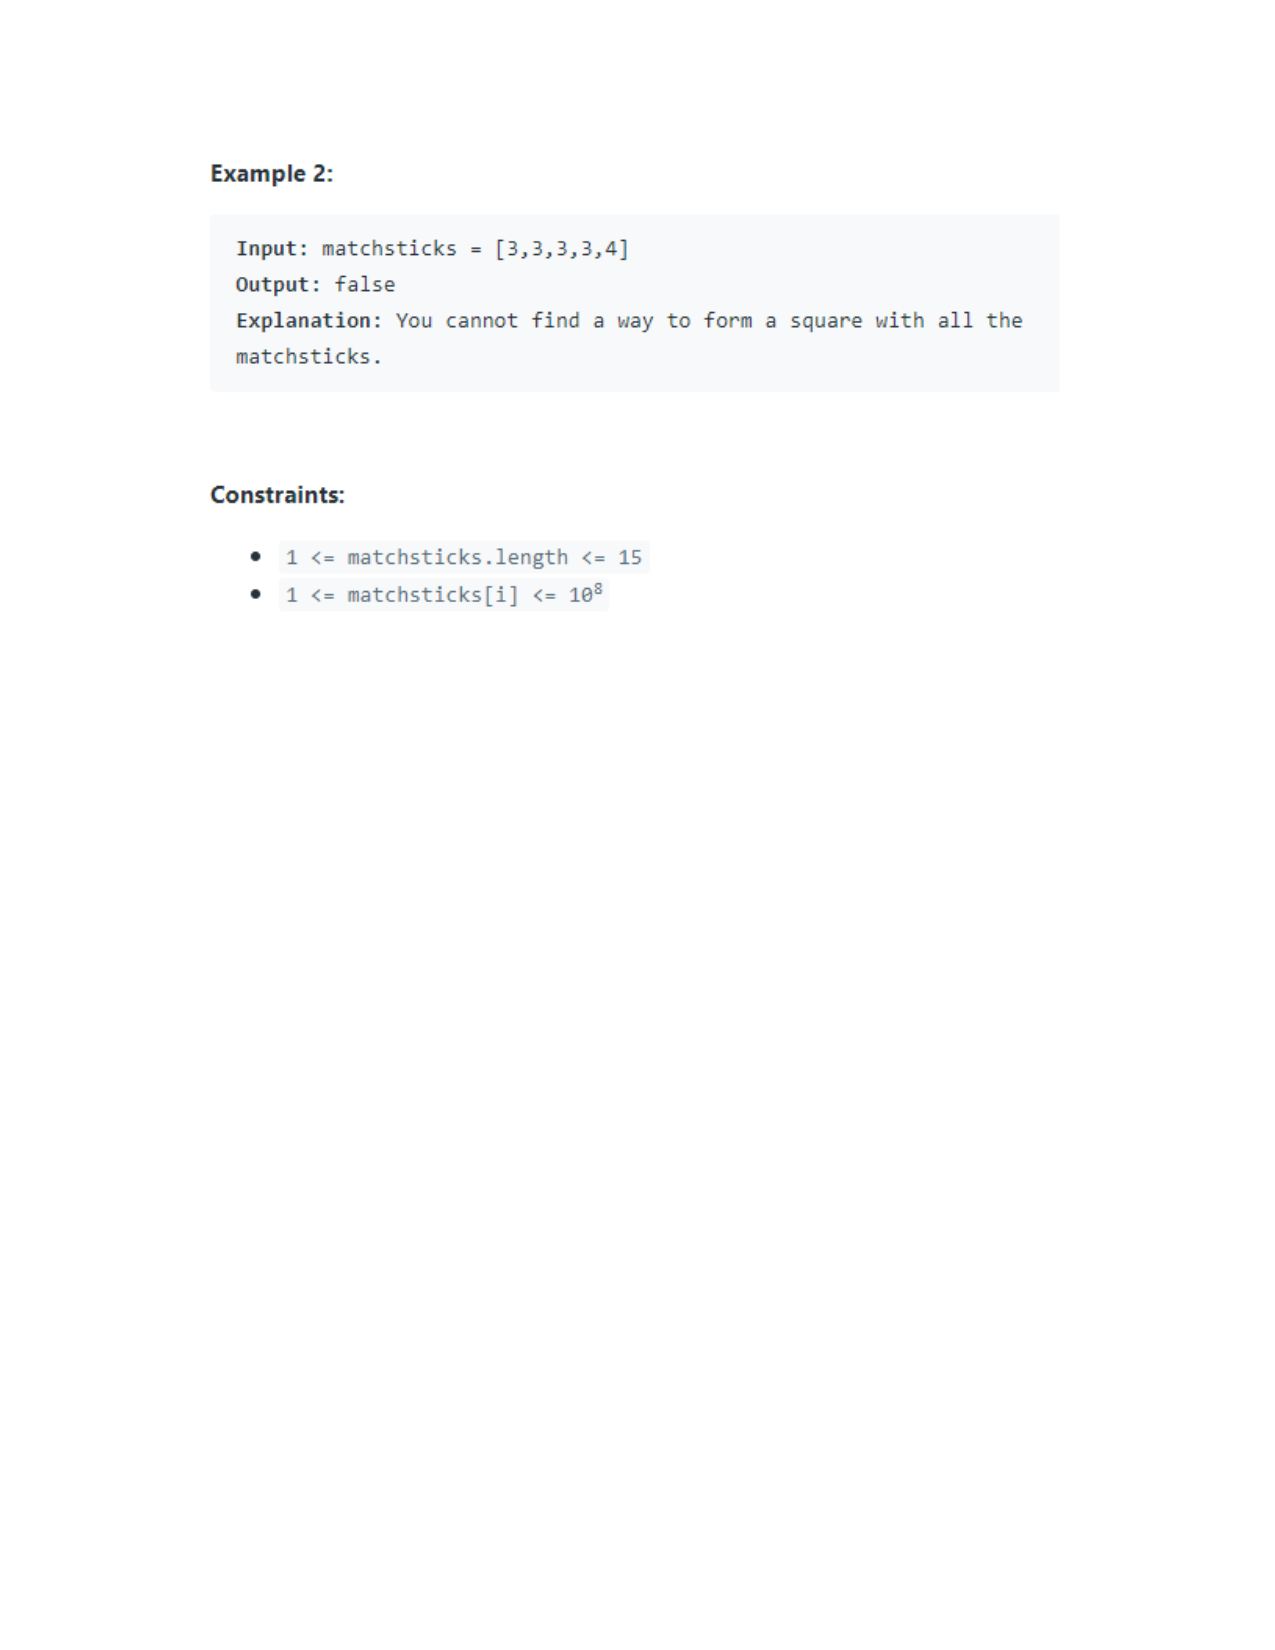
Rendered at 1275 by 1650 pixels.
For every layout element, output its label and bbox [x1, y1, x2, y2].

picture [187, 150, 1060, 635]
